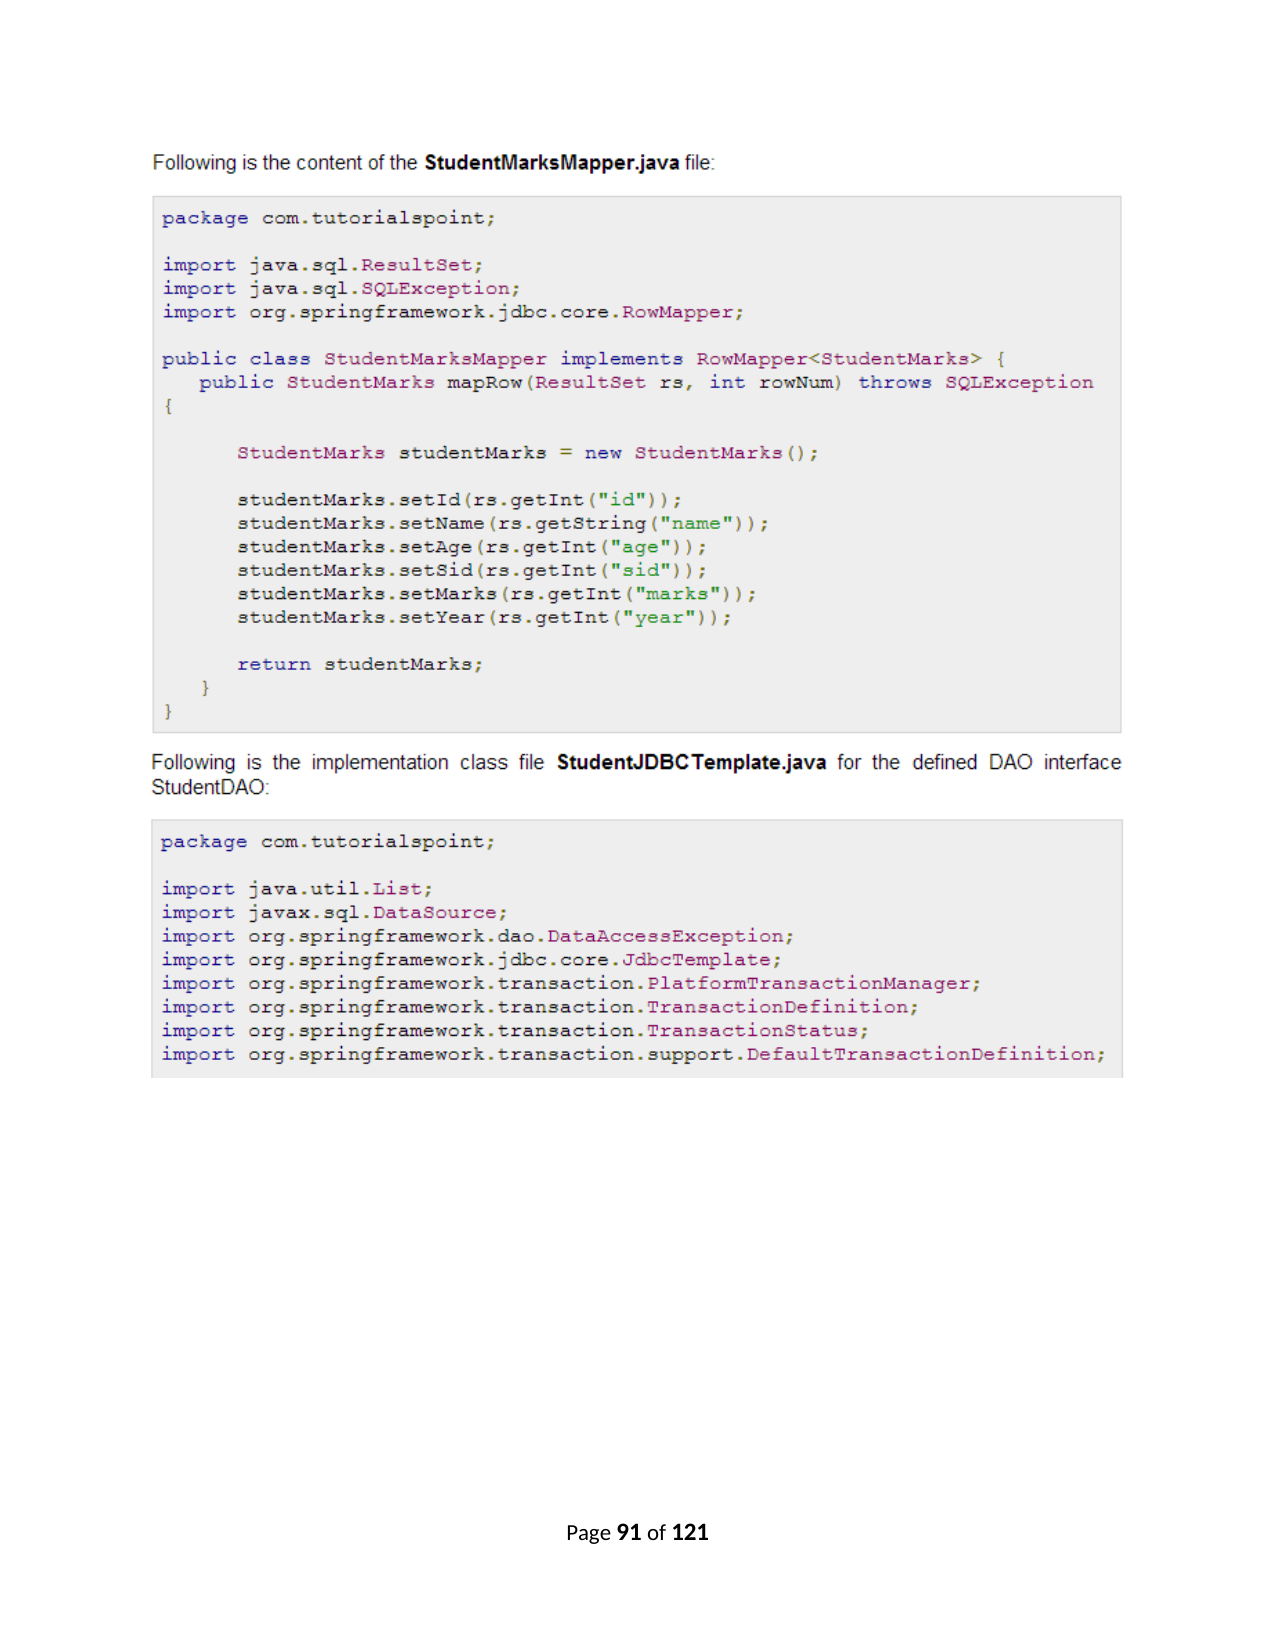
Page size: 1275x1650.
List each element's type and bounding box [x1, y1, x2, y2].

picture [150, 743, 1125, 1078]
picture [150, 150, 1125, 739]
